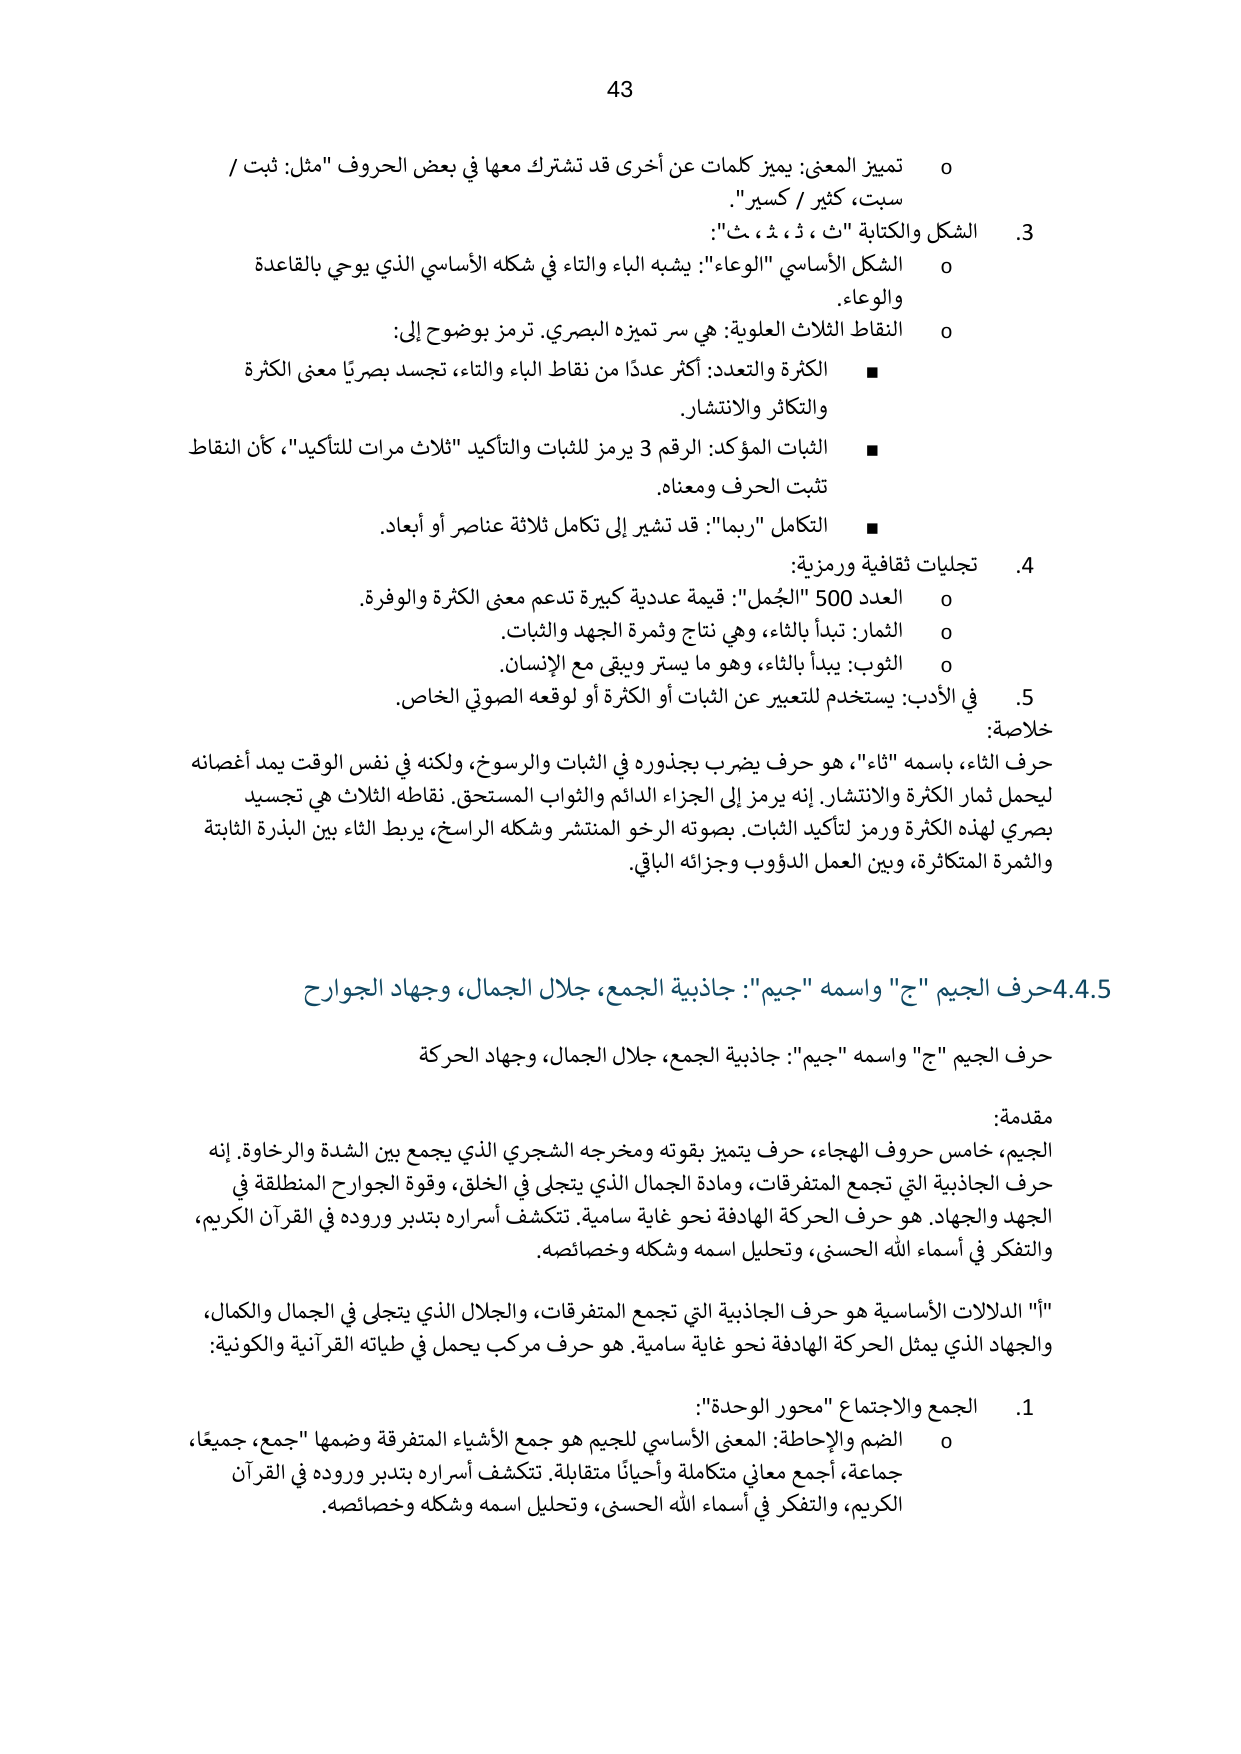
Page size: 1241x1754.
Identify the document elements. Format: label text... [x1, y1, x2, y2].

list الكثرة والتعدد: أكثر عددًا من نقاط الباء والتاء، تجسد بصريًا معنى الكثرة والتكاثر والانتشار. [187, 347, 865, 423]
list في الأدب: يستخدم للتعبير عن الثبات أو الكثرة أو لوقعه الصوتي الخاص. [187, 681, 1015, 712]
text حرف الجيم "ج" واسمه "جيم": جاذبية الجمع، جلال الجمال، وجهاد الحركة [187, 1040, 1053, 1071]
text مقدمة: الجيم، خامس حروف الهجاء، حرف يتميز بقوته ومخرجه الشجري الذي يجمع بين الشدة والرخاوة. إنه حرف الجاذبية التي تجمع المتفرقات، ومادة الجمال الذي يتجلى في الخلق، وقوة الجوارح المنطلقة في الجهد والجهاد. هو حرف الحركة الهادفة نحو غاية سامية. تتكشف أسراره بتدبر وروده في القرآن الكريم، والتفكر في أسماء الله الحسنى، وتحليل اسمه وشكله وخصائصه. [187, 1102, 1053, 1264]
list الضم والإحاطة: المعنى الأساسي للجيم هو جمع الأشياء المتفرقة وضمها "جمع، جميعًا، جماعة، أجمع معاني متكاملة وأحيانًا متقابلة. تتكشف أسراره بتدبر وروده في القرآن الكريم، والتفكر في أسماء الله الحسنى، وتحليل اسمه وشكله وخصائصه. [187, 1424, 940, 1520]
list الثمار: تبدأ بالثاء، وهي نتاج وثمرة الجهد والثبات. [187, 615, 940, 646]
subtitle حرف الجيم "ج" واسمه "جيم": جاذبية الجمع، جلال الجمال، وجهاد الجوارح [187, 970, 1053, 1006]
list تجليات ثقافية ورمزية: [187, 549, 1015, 580]
list تمييز المعنى: يميز كلمات عن أخرى قد تشترك معها في بعض الحروف "مثل: ثبت / سبت، كثير / كسير". [187, 150, 940, 213]
list الثوب: يبدأ بالثاء، وهو ما يستر ويبقى مع الإنسان. [187, 648, 940, 679]
list العدد 500 "الجُمل": قيمة عددية كبيرة تدعم معنى الكثرة والوفرة. [187, 582, 940, 613]
text خلاصة: حرف الثاء، باسمه "ثاء"، هو حرف يضرب بجذوره في الثبات والرسوخ، ولكنه في نفس الوقت يمد أغصانه ليحمل ثمار الكثرة والانتشار. إنه يرمز إلى الجزاء الدائم والثواب المستحق. نقاطه الثلاث هي تجسيد بصري لهذه الكثرة ورمز لتأكيد الثبات. بصوته الرخو المنتشر وشكله الراسخ، يربط الثاء بين البذرة الثابتة والثمرة المتكاثرة، وبين العمل الدؤوب وجزائه الباقي. [187, 714, 1053, 876]
list الجمع والاجتماع "محور الوحدة": [187, 1391, 1015, 1421]
list الثبات المؤكد: الرقم 3 يرمز للثبات والتأكيد "ثلاث مرات للتأكيد"، كأن النقاط تثبت الحرف ومعناه. [187, 426, 865, 501]
list الشكل والكتابة "ث ، ثـ ، ـثـ ، ـث": [187, 216, 1015, 246]
list التكامل "ربما": قد تشير إلى تكامل ثلاثة عناصر أو أبعاد. [187, 503, 865, 546]
list الشكل الأساسي "الوعاء": يشبه الباء والتاء في شكله الأساسي الذي يوحي بالقاعدة والوعاء. [187, 249, 940, 312]
text "أ" الدلالات الأساسية هو حرف الجاذبية التي تجمع المتفرقات، والجلال الذي يتجلى في الجمال والكمال، والجهاد الذي يمثل الحركة الهادفة نحو غاية سامية. هو حرف مركب يحمل في طياته القرآنية والكونية: [187, 1296, 1053, 1359]
list النقاط الثلاث العلوية: هي سر تميزه البصري. ترمز بوضوح إلى: [187, 314, 940, 345]
